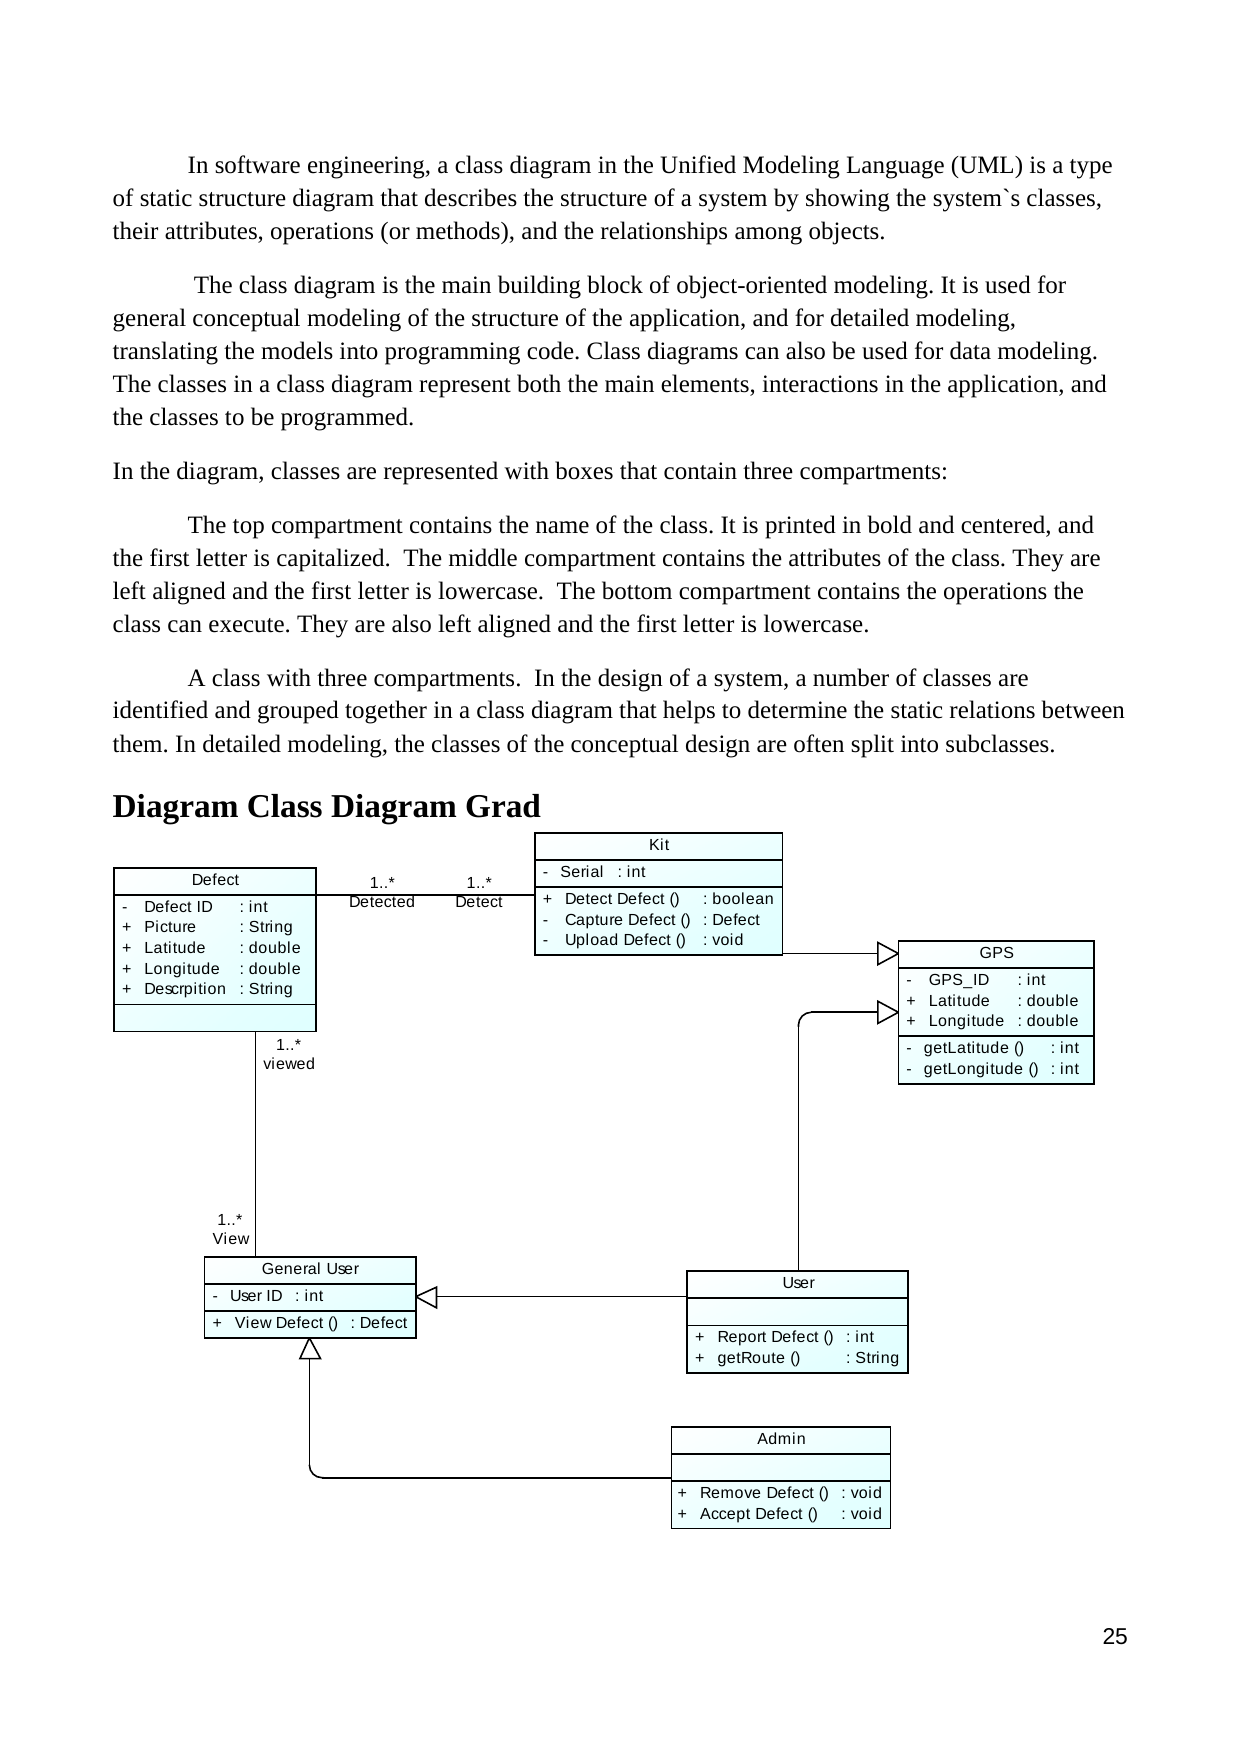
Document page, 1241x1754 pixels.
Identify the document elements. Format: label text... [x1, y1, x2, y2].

text A class with three compartments. In the design of a system, a number of classes are identified and grouped together in a class diagram that helps to determine the static relations between them. In detailed modeling, the classes of the conceptual design are often split into subclasses. [112, 663, 1128, 757]
list Diagram Class Diagram Grad [112, 787, 1128, 825]
text In software engineering, a class diagram in the Unified Modeling Language (UML) is a type of static structure diagram that describes the structure of a system by showing the system`s classes, their attributes, operations (or methods), and the relationships among objects. [112, 150, 1128, 245]
text The class diagram is the main building block of object-oriented modeling. It is used for general conceptual modeling of the structure of the application, and for detailed modeling, translating the models into programming code. Class diagrams can also be used for data modeling. The classes in a class diagram represent both the main elements, interactions in the application, and the classes to be programmed. [112, 270, 1128, 431]
text The top compartment contains the name of the class. It is printed in bold and centered, and the first letter is capitalized. The middle compartment contains the attributes of the class. They are left aligned and the first letter is lowercase. The bottom compartment contains the operations the class can execute. They are also left aligned and the first letter is lowercase. [112, 510, 1128, 637]
text In the diagram, classes are represented with boxes that contain three compartments: [112, 456, 1128, 484]
